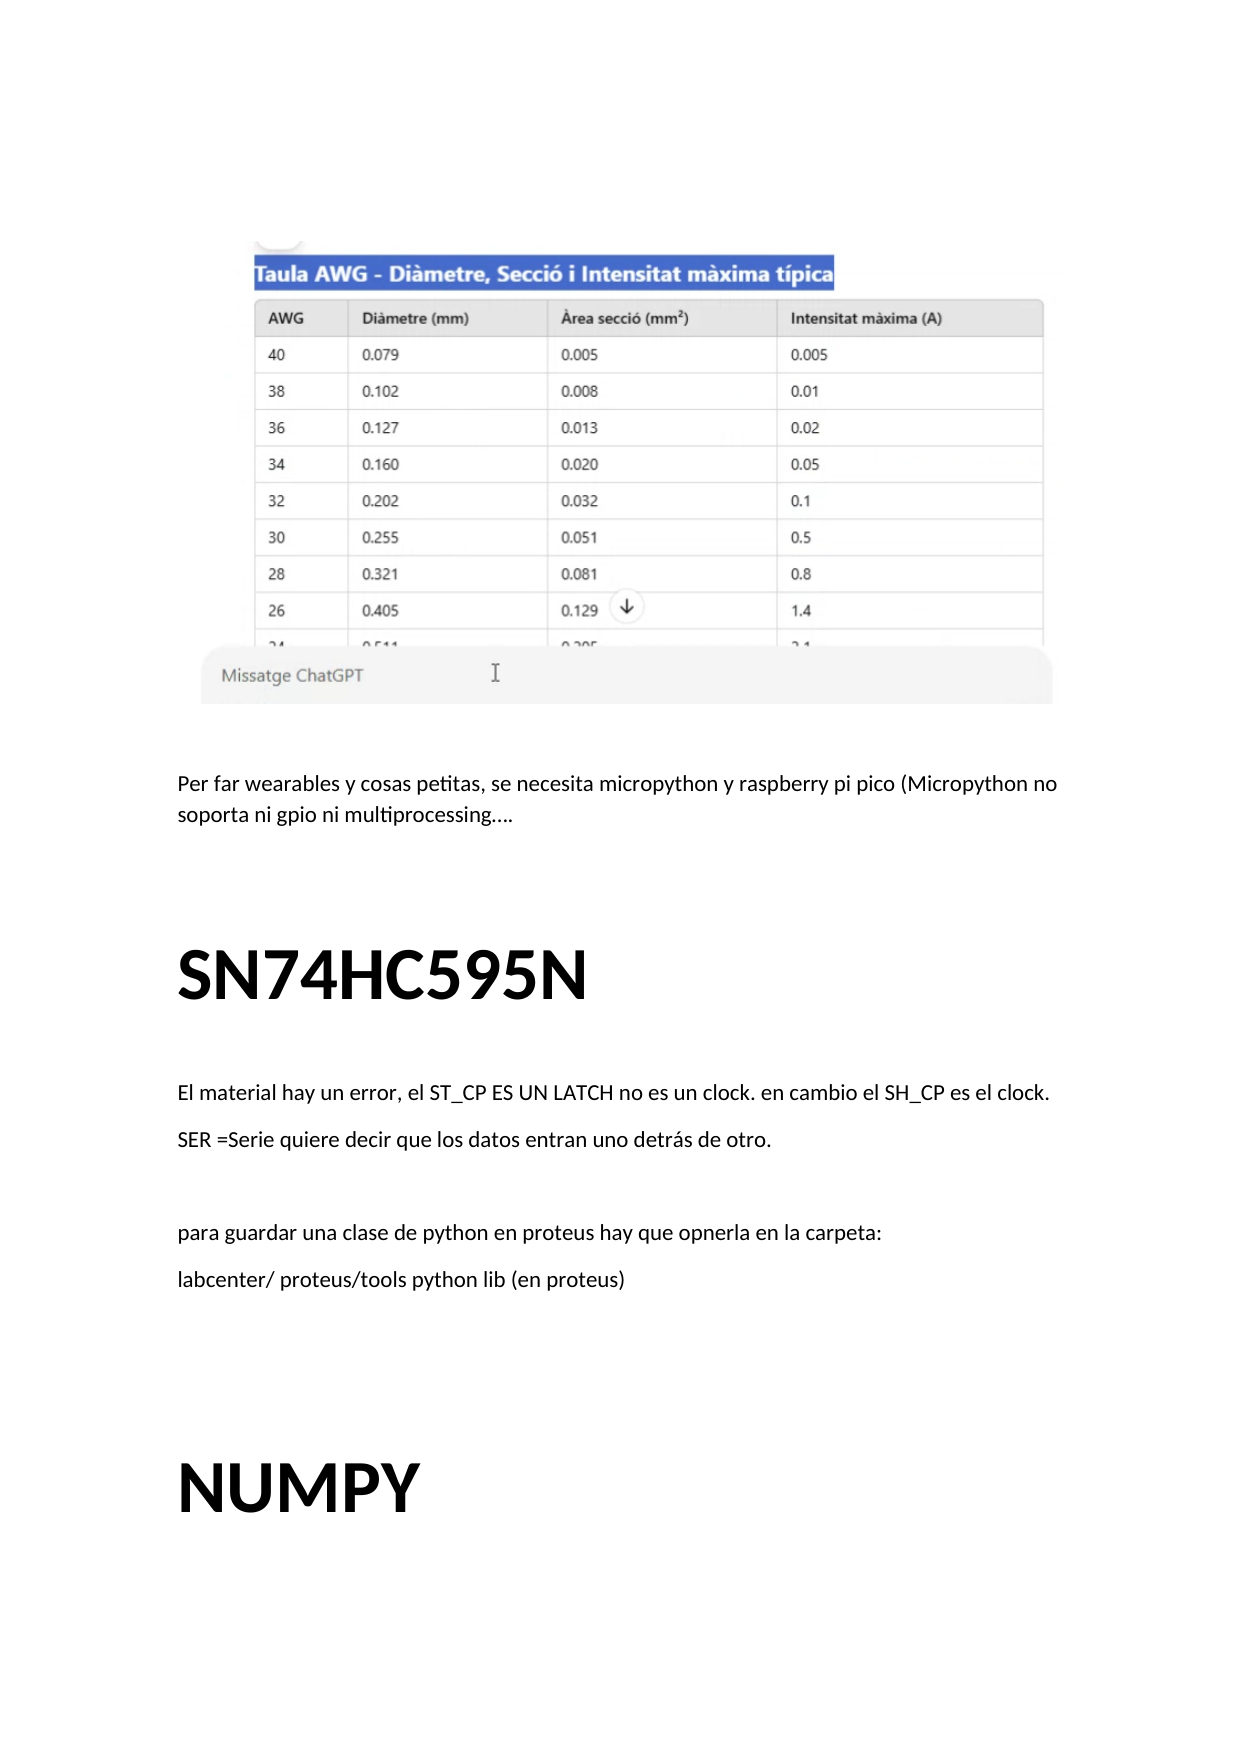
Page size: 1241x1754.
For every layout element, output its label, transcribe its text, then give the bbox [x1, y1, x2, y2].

picture [177, 241, 1063, 704]
text Per far wearables y cosas petitas, se necesita micropython y raspberry pi pico (Micropython no soporta ni gpio ni multiprocessing…. [177, 769, 1063, 828]
text El material hay un error, el ST_CP ES UN LATCH no es un clock. en cambio el SH_CP es el clock. [177, 1078, 1063, 1106]
title SN74HC595N [177, 927, 1063, 1018]
text labcenter/ proteus/tools python lib (en proteus) [177, 1265, 1063, 1293]
text SER =Serie quiere decir que los datos entran uno detrás de otro. [177, 1125, 1063, 1153]
title NUMPY [177, 1439, 1063, 1531]
text para guardar una clase de python en proteus hay que opnerla en la carpeta: [177, 1218, 1063, 1246]
